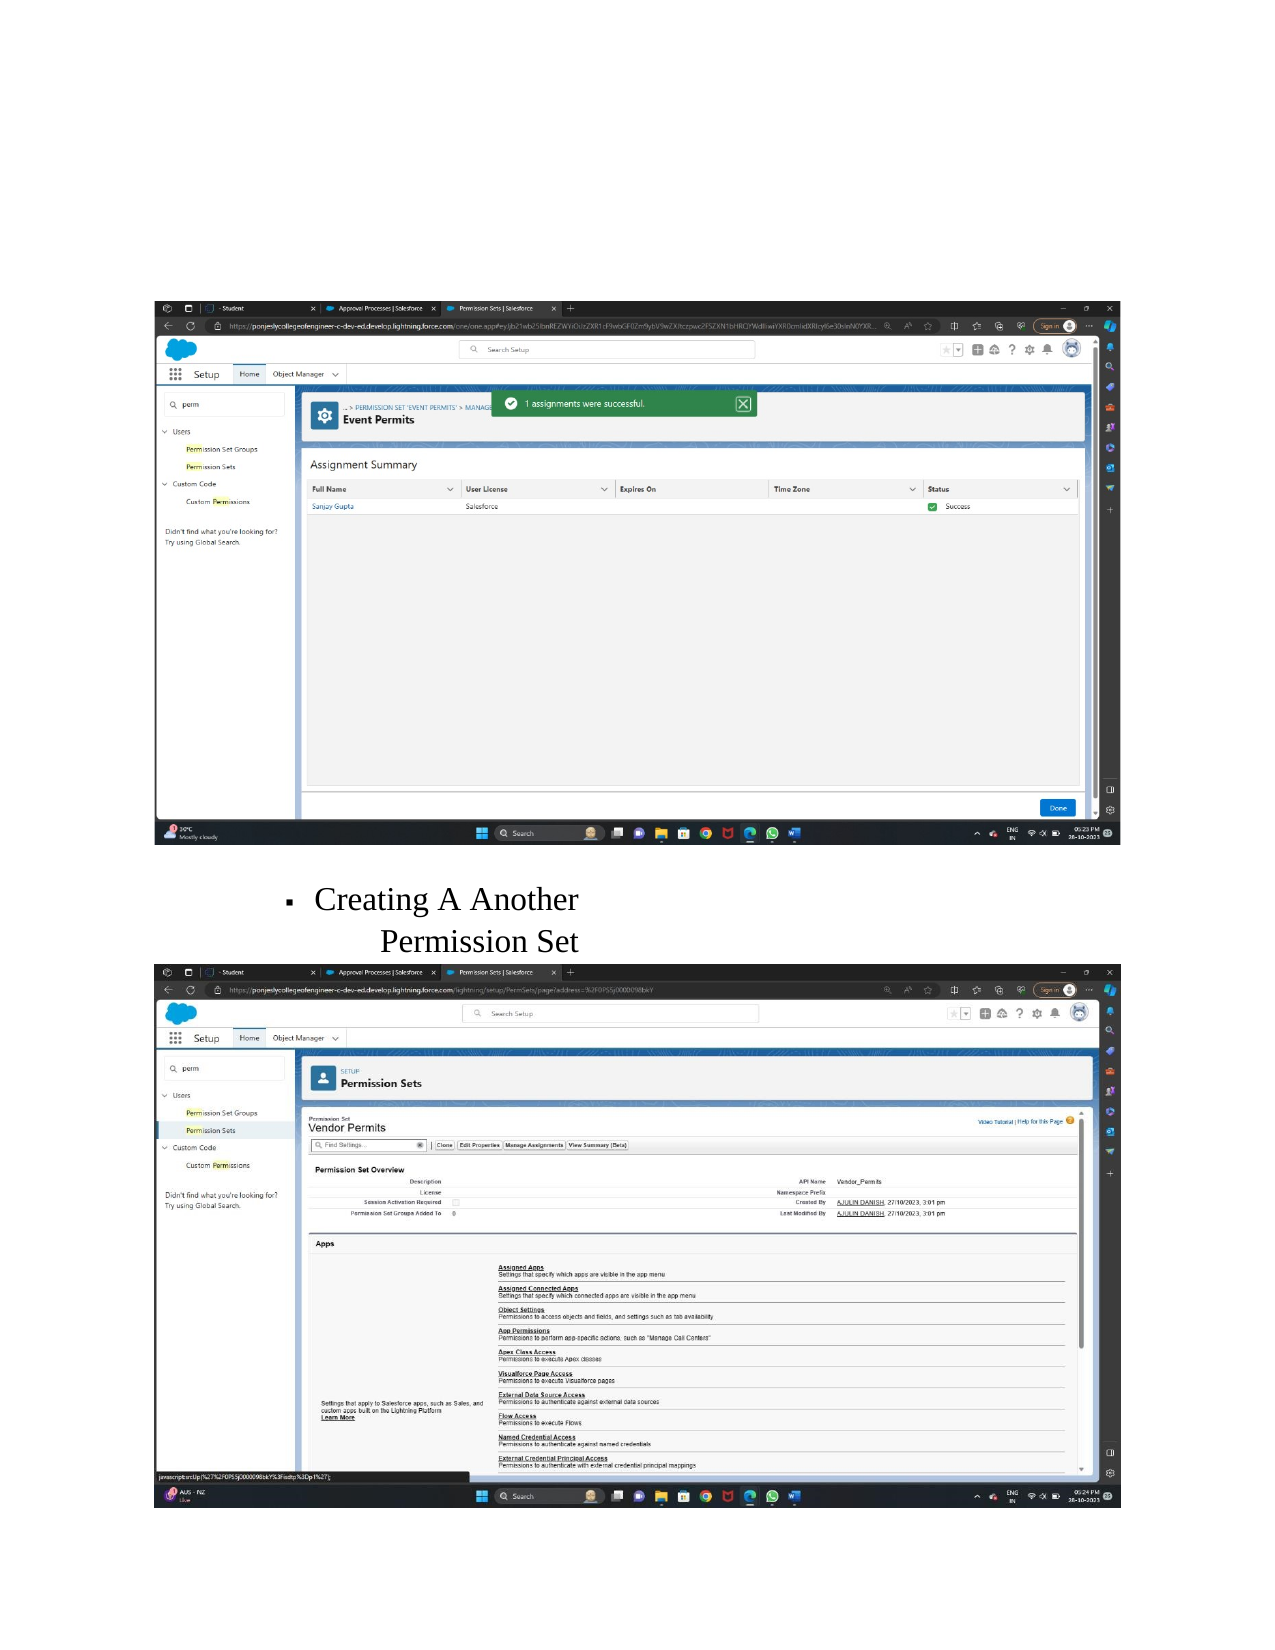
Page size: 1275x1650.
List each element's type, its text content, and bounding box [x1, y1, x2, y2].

picture [154, 301, 1121, 845]
list Creating A Another Permission Set [209, 880, 579, 960]
picture [154, 964, 1121, 1508]
